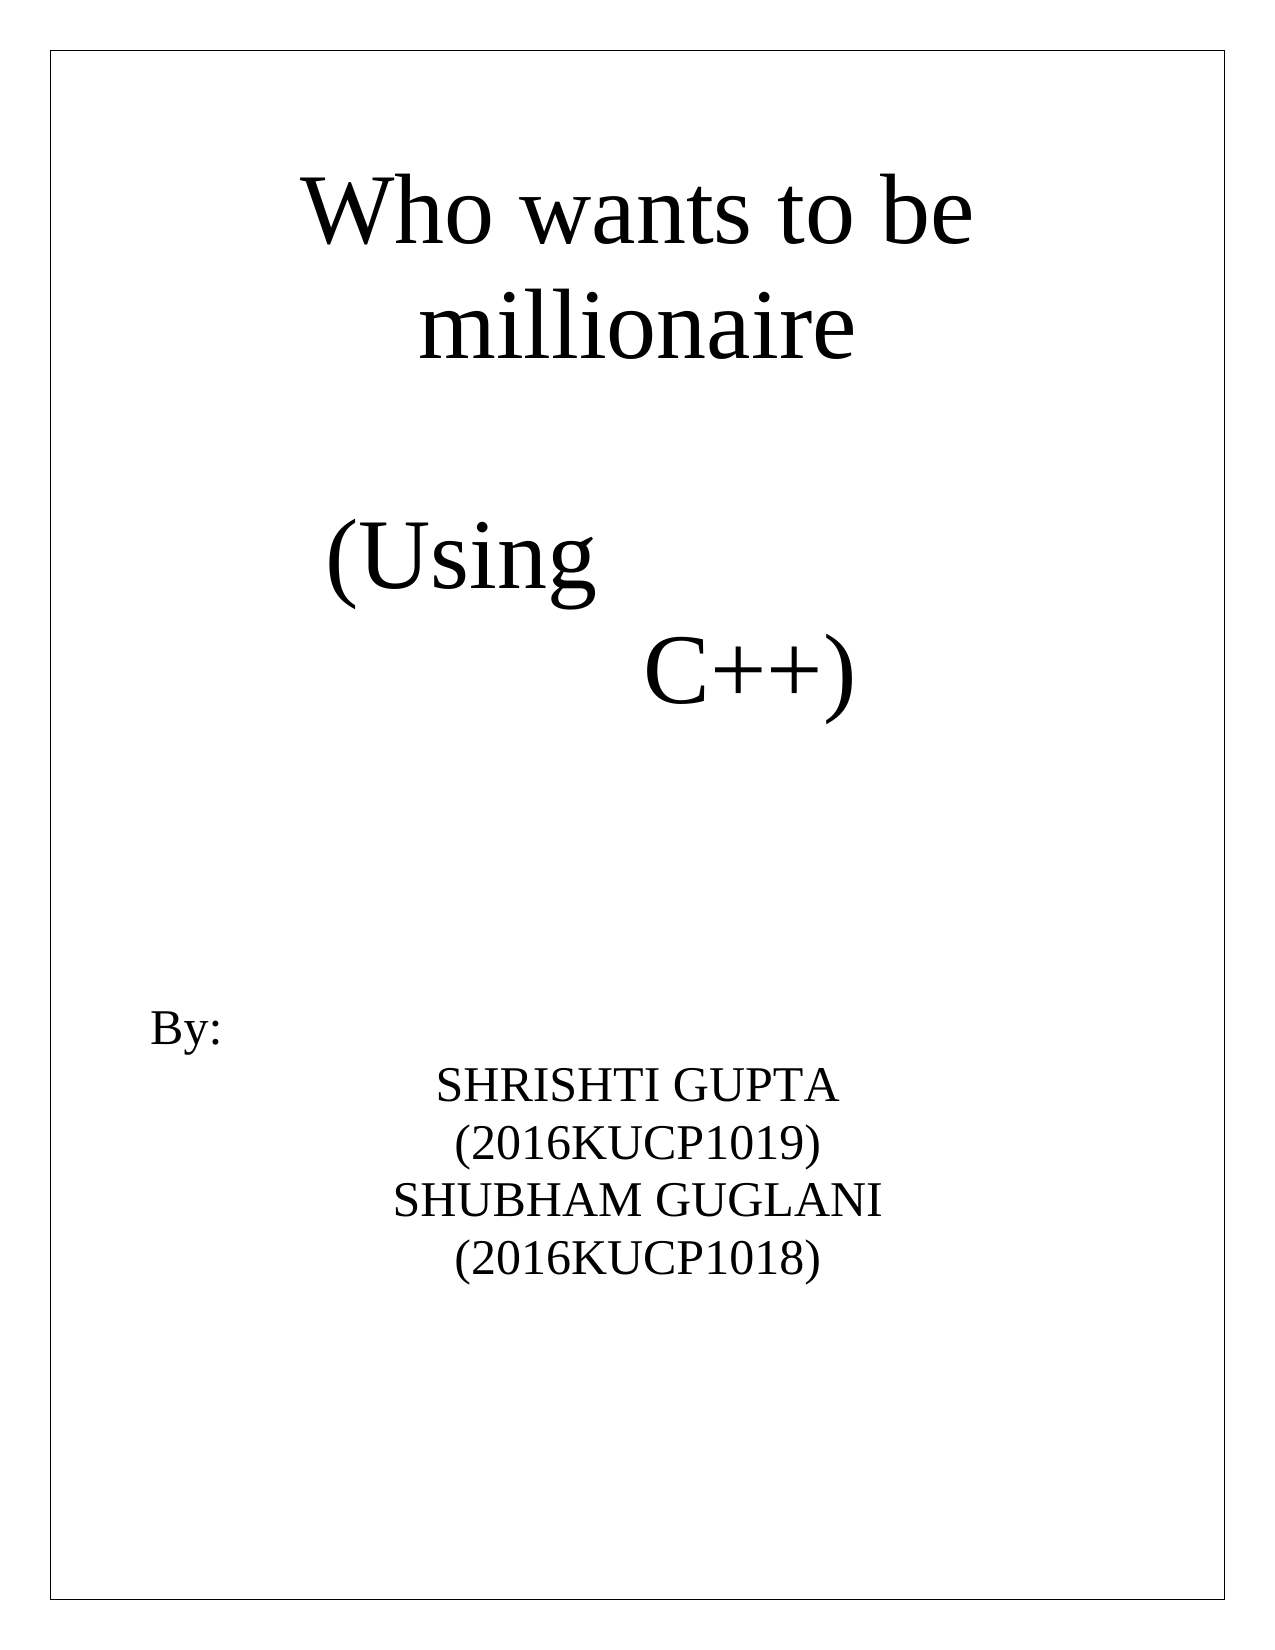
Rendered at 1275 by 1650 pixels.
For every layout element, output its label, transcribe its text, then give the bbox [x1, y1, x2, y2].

text (2016KUCP1019) [150, 1112, 1125, 1170]
text (2016KUCP1018) [150, 1227, 1125, 1285]
text C++) [300, 610, 1125, 725]
text Who wants to be [150, 150, 1125, 265]
text (Using [150, 495, 1125, 610]
text By: [150, 997, 1125, 1055]
text SHRISHTI GUPTA [150, 1055, 1125, 1112]
text SHUBHAM GUGLANI [150, 1170, 1125, 1227]
text millionaire [150, 265, 1125, 380]
